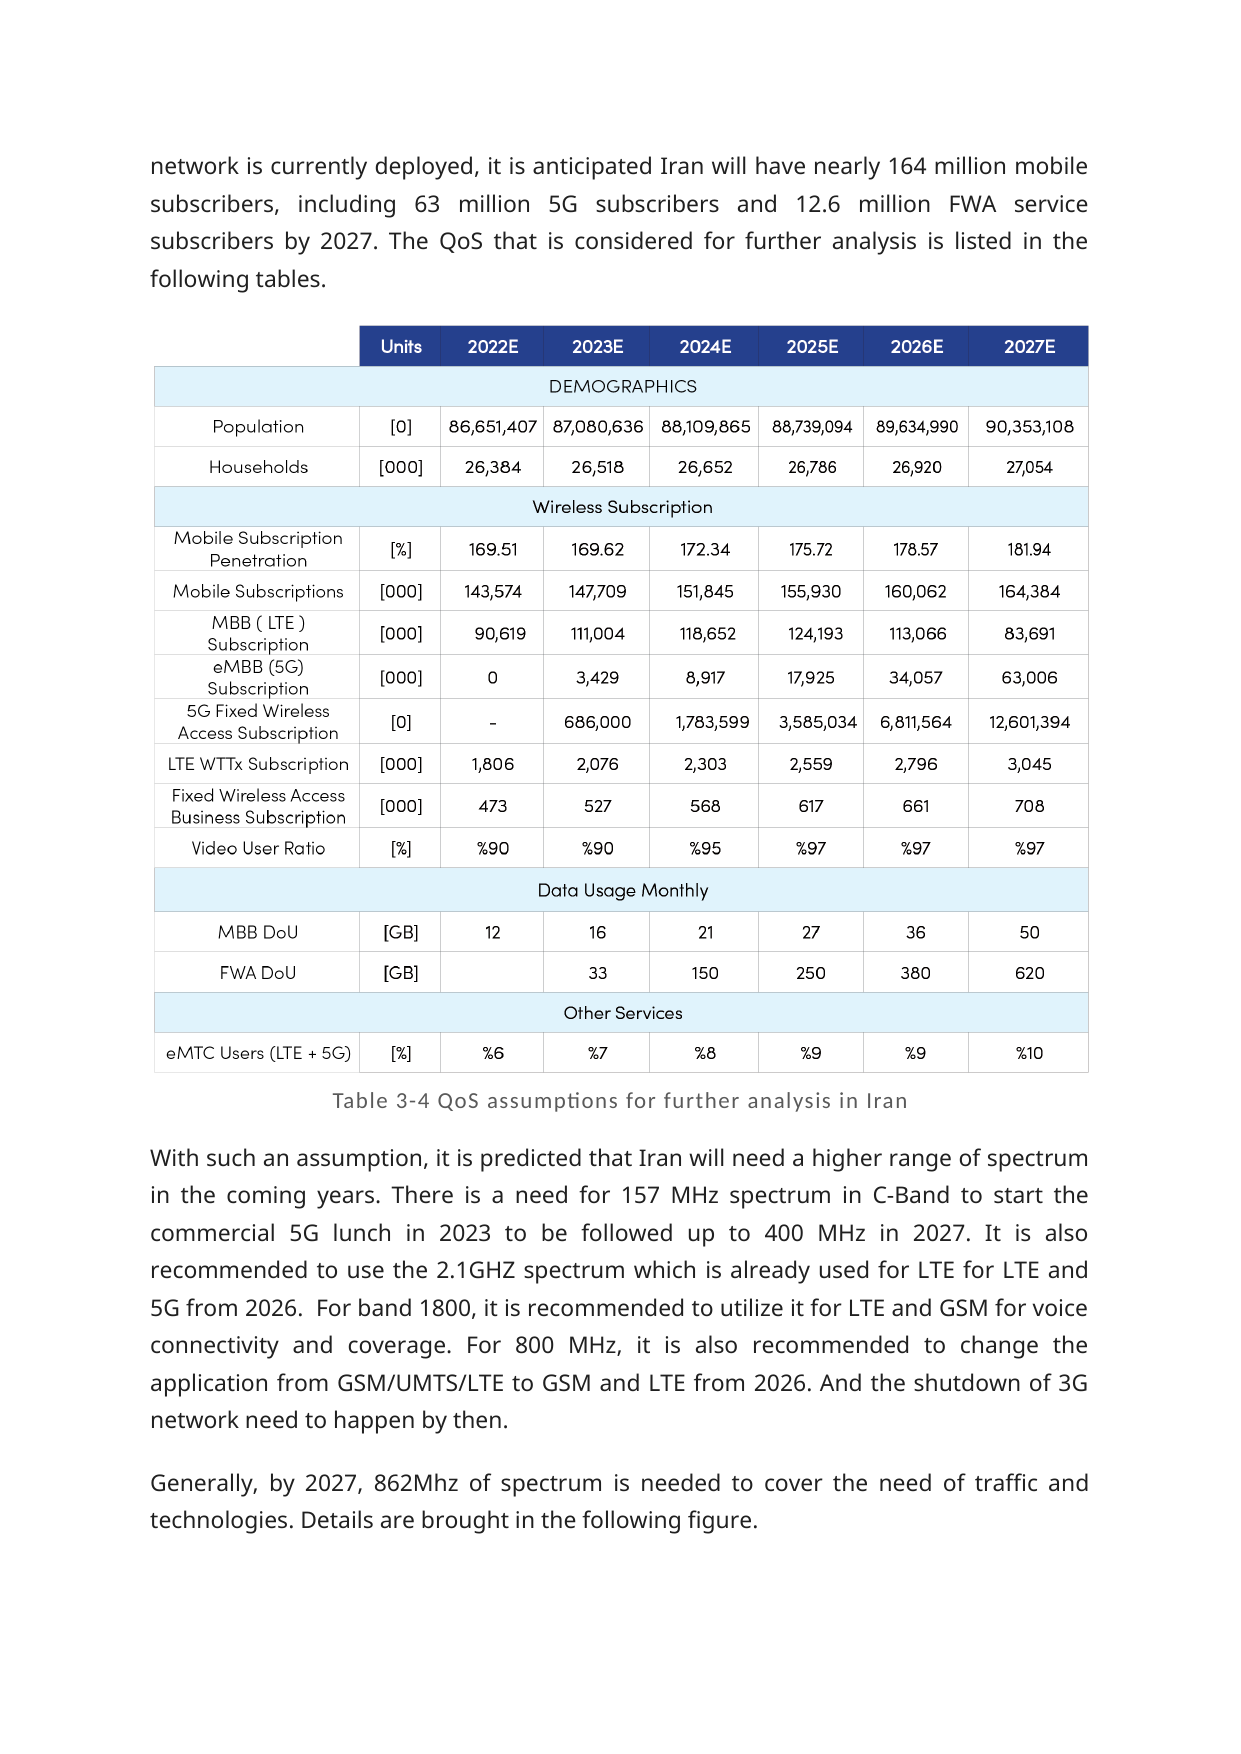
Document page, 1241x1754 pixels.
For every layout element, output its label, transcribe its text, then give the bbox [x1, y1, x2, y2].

picture [150, 325, 1091, 1080]
text Generally, by 2027, 862Mhz of spectrum is needed to cover the need of traffic and technologies. Details are brought in the following figure. [150, 1466, 1090, 1535]
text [150, 150, 1090, 294]
text With such an assumption, it is predicted that Iran will need a higher range of spectrum in the coming years. There is a need for 157 MHz spectrum in C-Band to start the commercial 5G lunch in 2023 to be followed up to 400 MHz in 2027. It is also recommended to use the 2.1GHZ spectrum which is already used for LTE for LTE and 5G from 2026. For band 1800, it is recommended to utilize it for LTE and GSM for voice connectivity and coverage. For 800 MHz, it is also recommended to change the application from GSM/UMTS/LTE to GSM and LTE from 2026. And the shutdown of 3G network need to happen by then. [150, 1141, 1090, 1435]
subtitle Table 3-4 QoS assumptions for further analysis in Iran [150, 1086, 1090, 1114]
